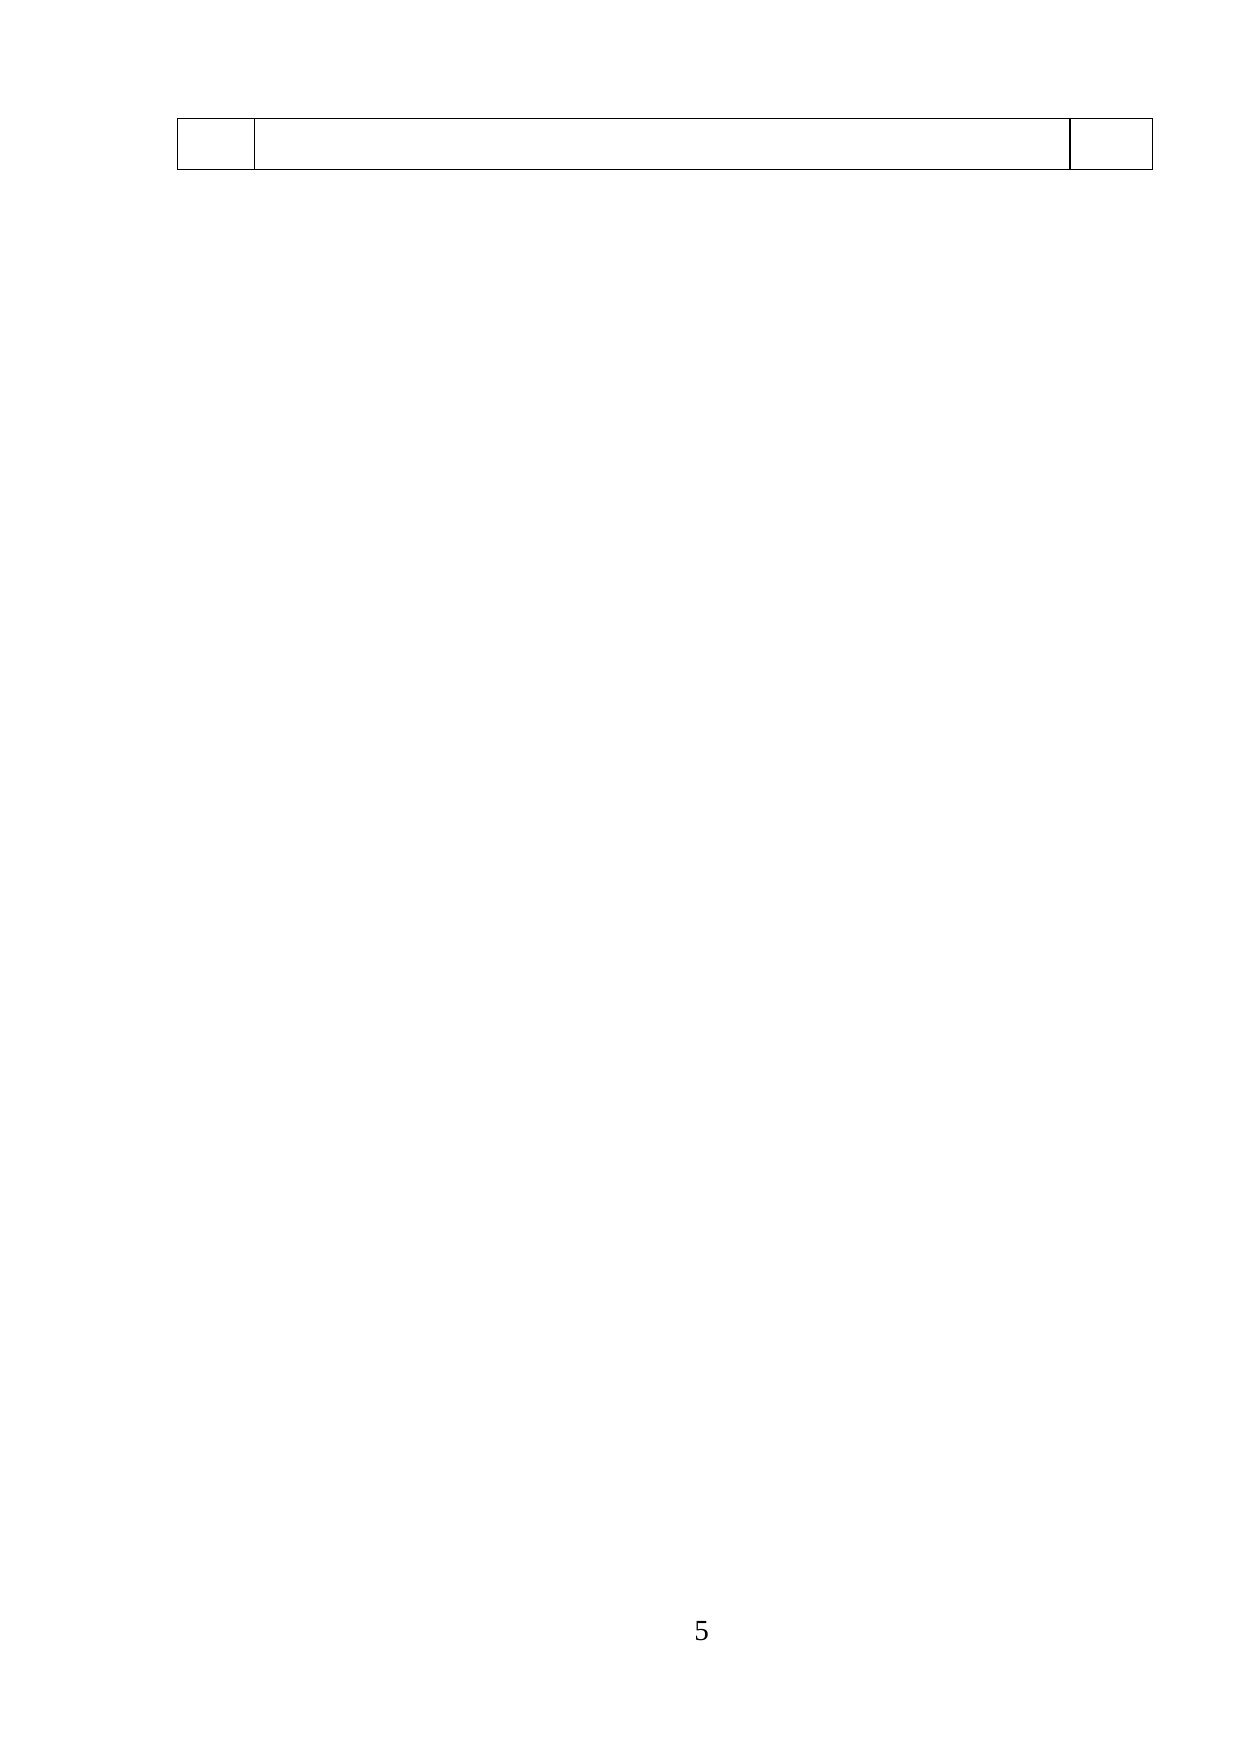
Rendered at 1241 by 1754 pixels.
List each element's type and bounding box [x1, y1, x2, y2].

table_cell [178, 119, 254, 169]
table_cell [255, 119, 1069, 169]
table_cell [1071, 119, 1152, 169]
